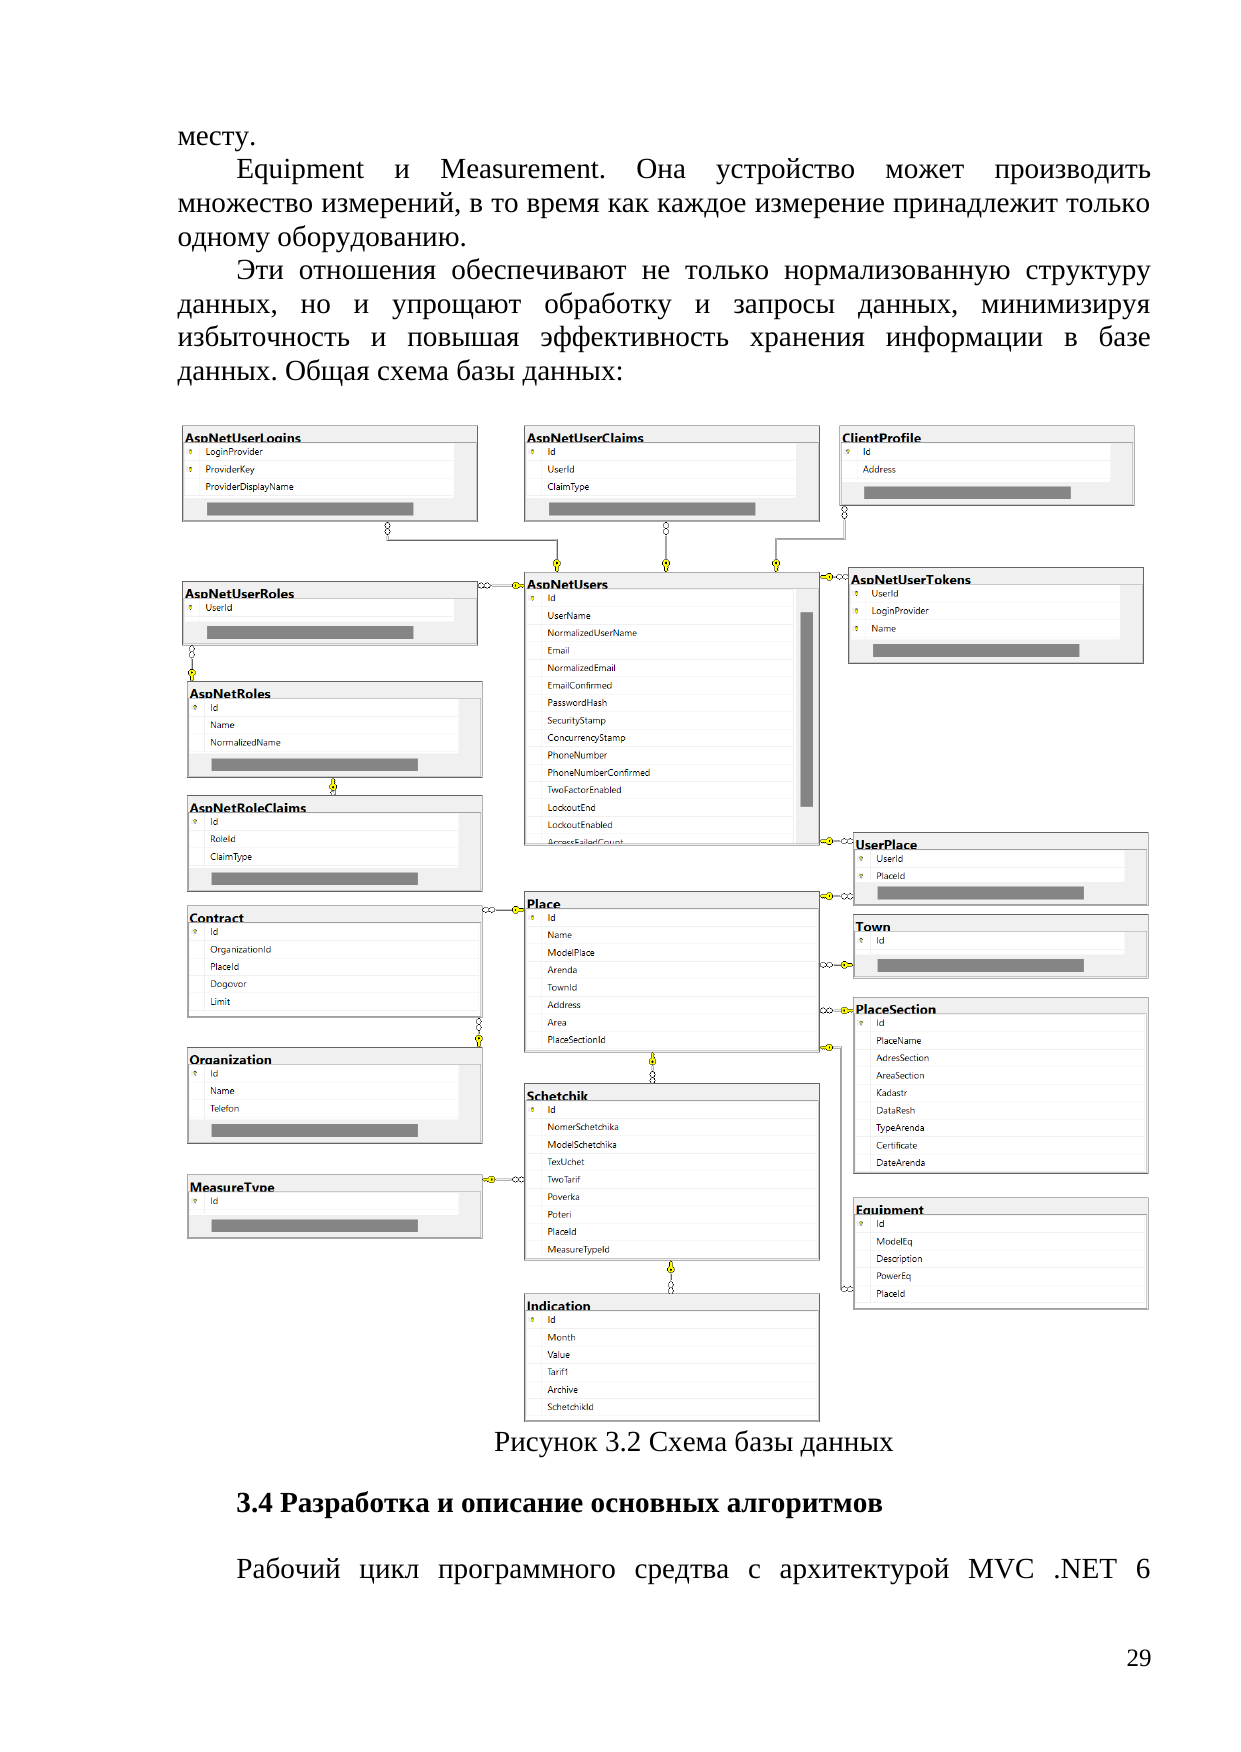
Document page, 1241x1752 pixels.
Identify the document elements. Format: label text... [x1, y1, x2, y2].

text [177, 1552, 1152, 1585]
text Equipment и Measurement. Она устройство может производить множество измерений, в то время как каждое измерение принадлежит только одному оборудованию. [177, 152, 1152, 252]
picture [177, 420, 1151, 1424]
text Рисунок 3.2 Схема базы данных [177, 1424, 1152, 1457]
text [177, 118, 1152, 152]
text 3.4 Разработка и описание основных алгоритмов [177, 1491, 1152, 1518]
text Эти отношения обеспечивают не только нормализованную структуру данных, но и упрощают обработку и запросы данных, минимизируя избыточность и повышая эффективность хранения информации в базе данных. Общая схема базы данных: [177, 252, 1152, 386]
